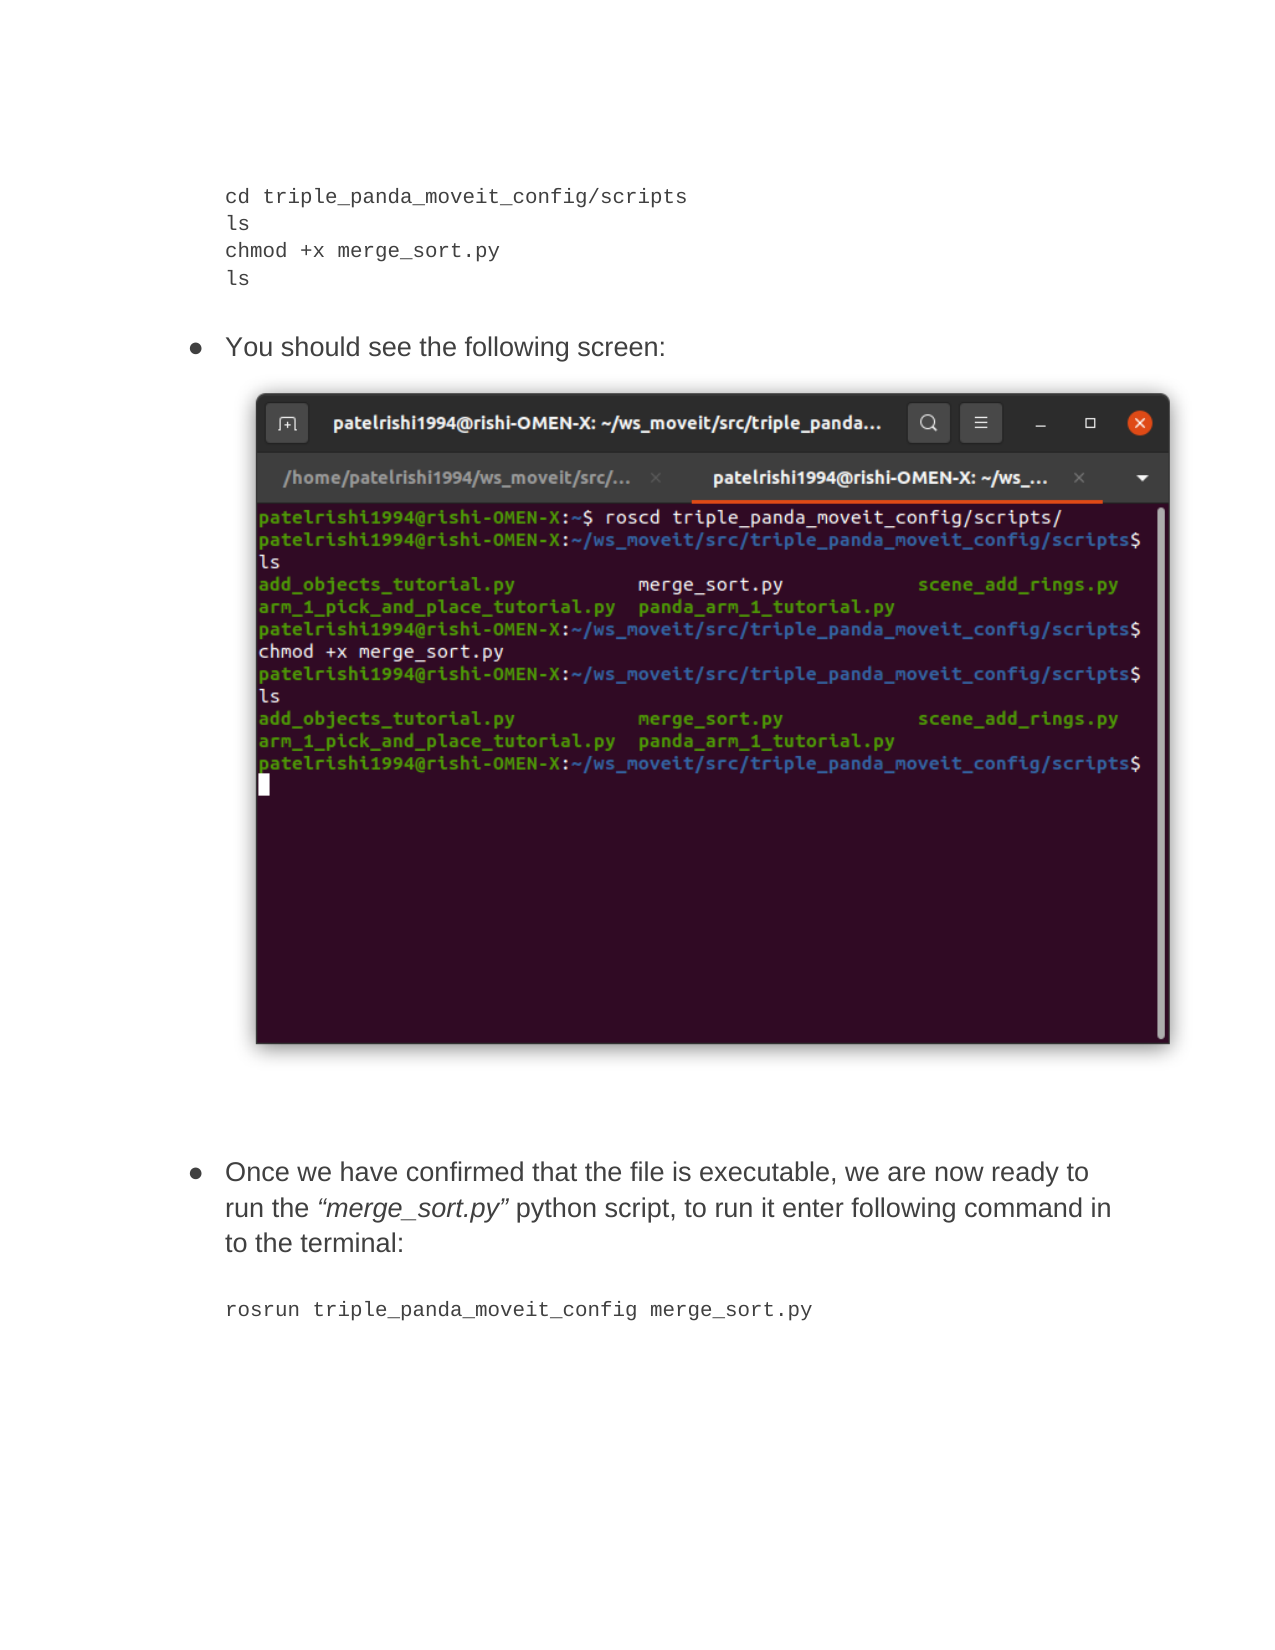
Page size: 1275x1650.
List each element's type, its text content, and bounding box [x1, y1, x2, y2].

text chmod +x merge_sort.py [225, 240, 1125, 264]
text cd triple_panda_moveit_config/scripts [225, 186, 1125, 209]
picture [225, 366, 1200, 1079]
text ls [225, 267, 1125, 291]
text rosrun triple_panda_moveit_config merge_sort.py [225, 1299, 1125, 1323]
text ls [225, 213, 1125, 237]
list Once we have confirmed that the file is executable, we are now ready to run the “merge_sort.py” python script, to run it enter following command in to the terminal: [187, 1156, 1125, 1259]
